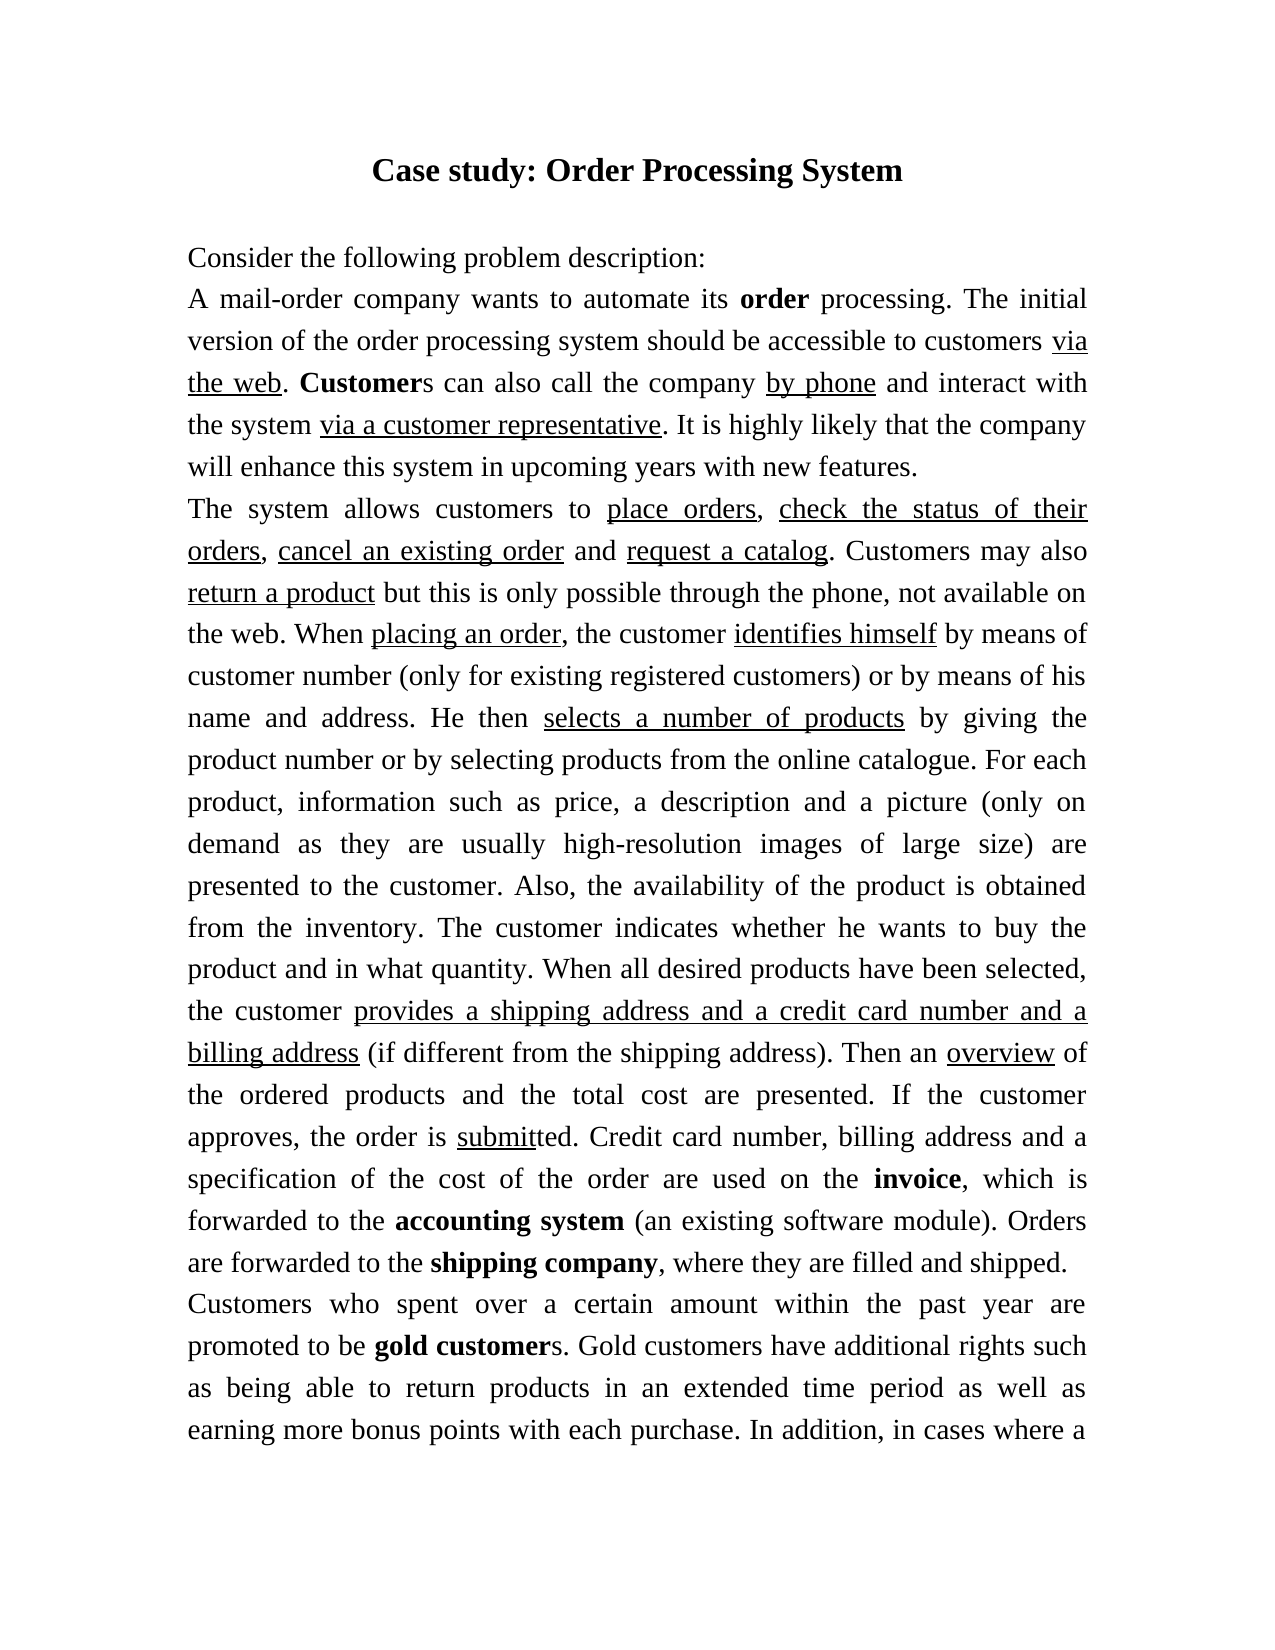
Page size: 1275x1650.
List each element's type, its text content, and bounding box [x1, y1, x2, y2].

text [187, 1287, 1087, 1446]
text Case study: Order Processing System [187, 150, 1087, 188]
text Consider the following problem description: [187, 240, 1087, 273]
text The system allows customers to place orders, check the status of their orders, cancel an existing order and request a catalog. Customers may also return a product but this is only possible through the phone, not available on the web. When placing an order, the customer identifies himself by means of customer number (only for existing registered customers) or by means of his name and address. He then selects a number of products by giving the product number or by selecting products from the online catalogue. For each product, information such as price, a description and a picture (only on demand as they are usually high-resolution images of large size) are presented to the customer. Also, the availability of the product is obtained from the inventory. The customer indicates whether he wants to buy the product and in what quantity. When all desired products have been selected, the customer provides a shipping address and a credit card number and a billing address (if different from the shipping address). Then an overview of the ordered products and the total cost are presented. If the customer approves, the order is submitted. Credit card number, billing address and a specification of the cost of the order are used on the invoice, which is forwarded to the accounting system (an existing software module). Orders are forwarded to the shipping company, where they are filled and shipped. [187, 491, 1087, 1278]
text A mail-order company wants to automate its order processing. The initial version of the order processing system should be accessible to customers via the web. Customers can also call the company by phone and interact with the system via a customer representative. It is highly likely that the company will enhance this system in upcoming years with new features. [187, 282, 1087, 483]
